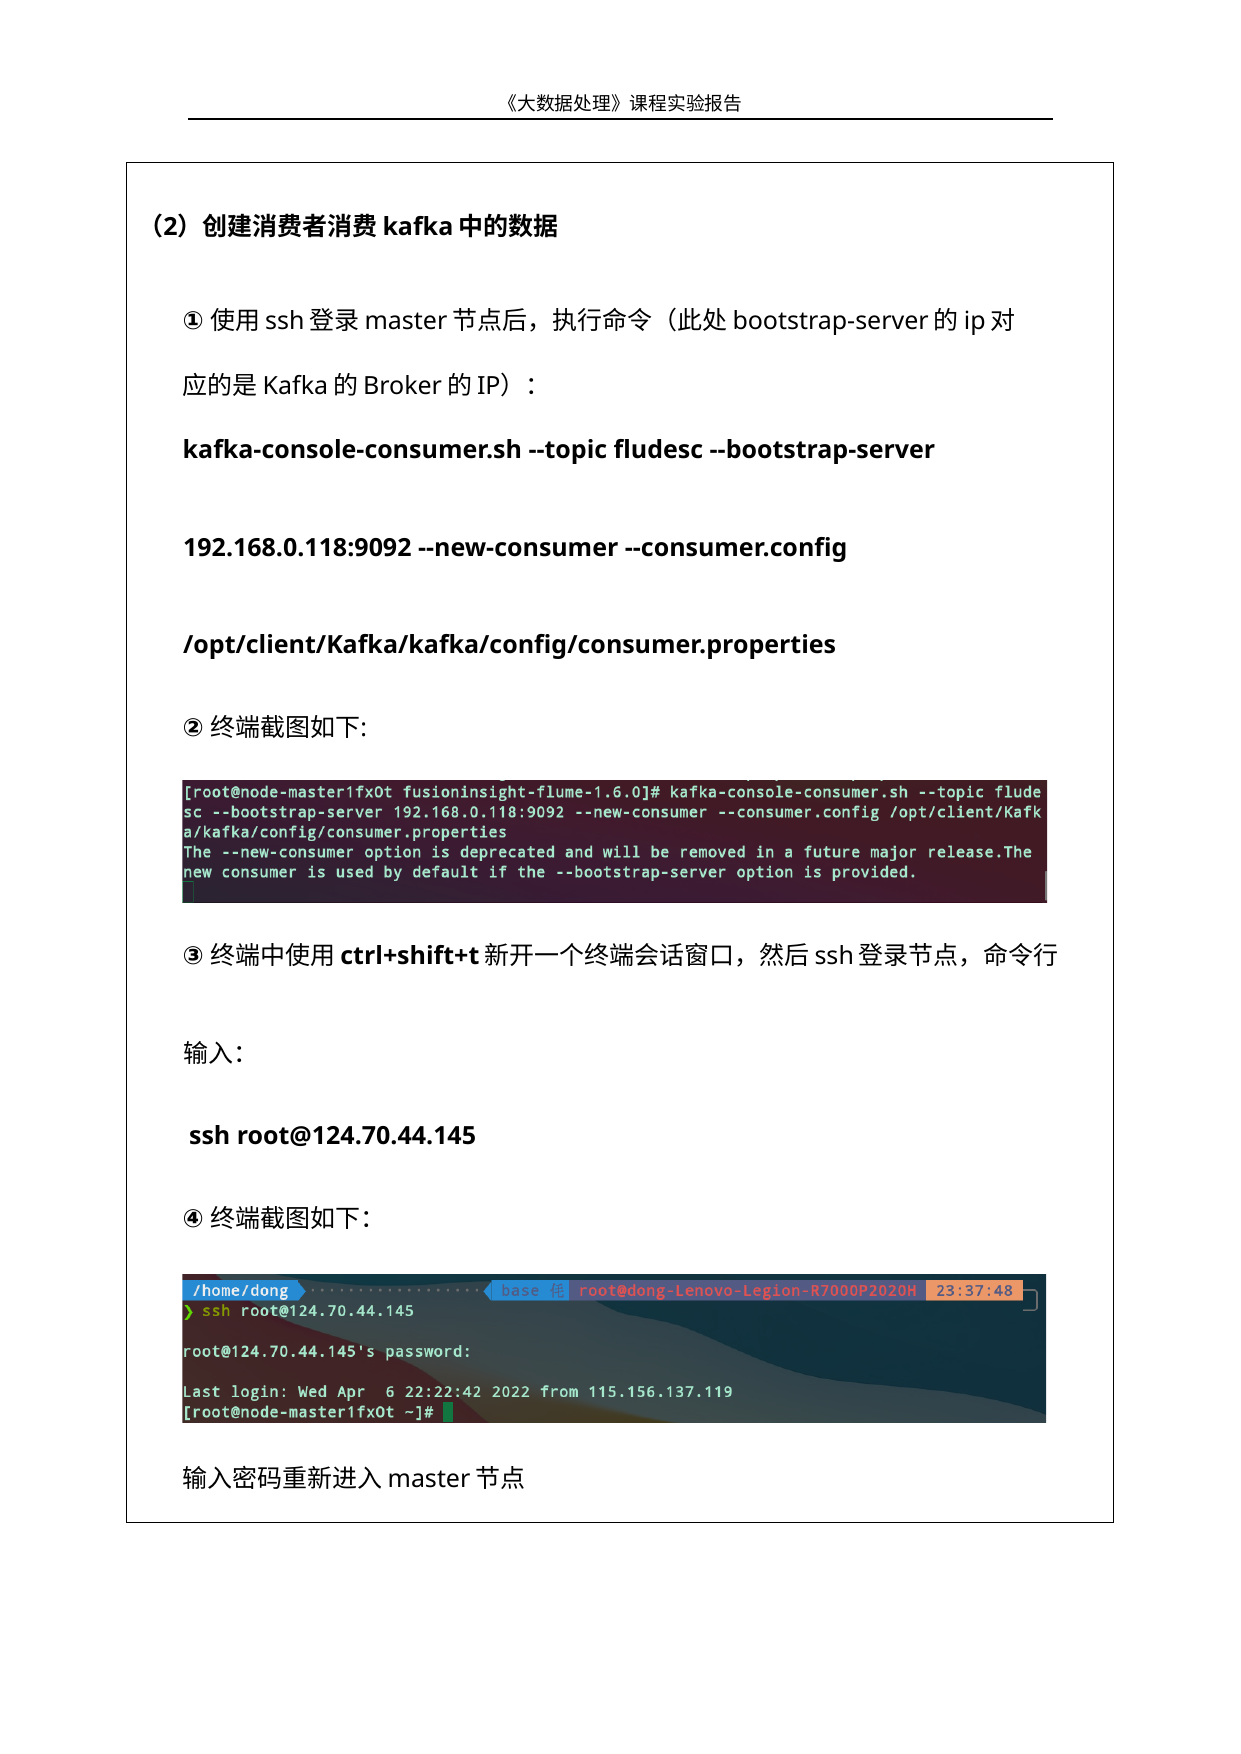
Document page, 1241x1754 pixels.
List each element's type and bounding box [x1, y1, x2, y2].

picture [182, 1274, 1047, 1423]
table_cell [127, 163, 1113, 1522]
picture [182, 780, 1048, 903]
